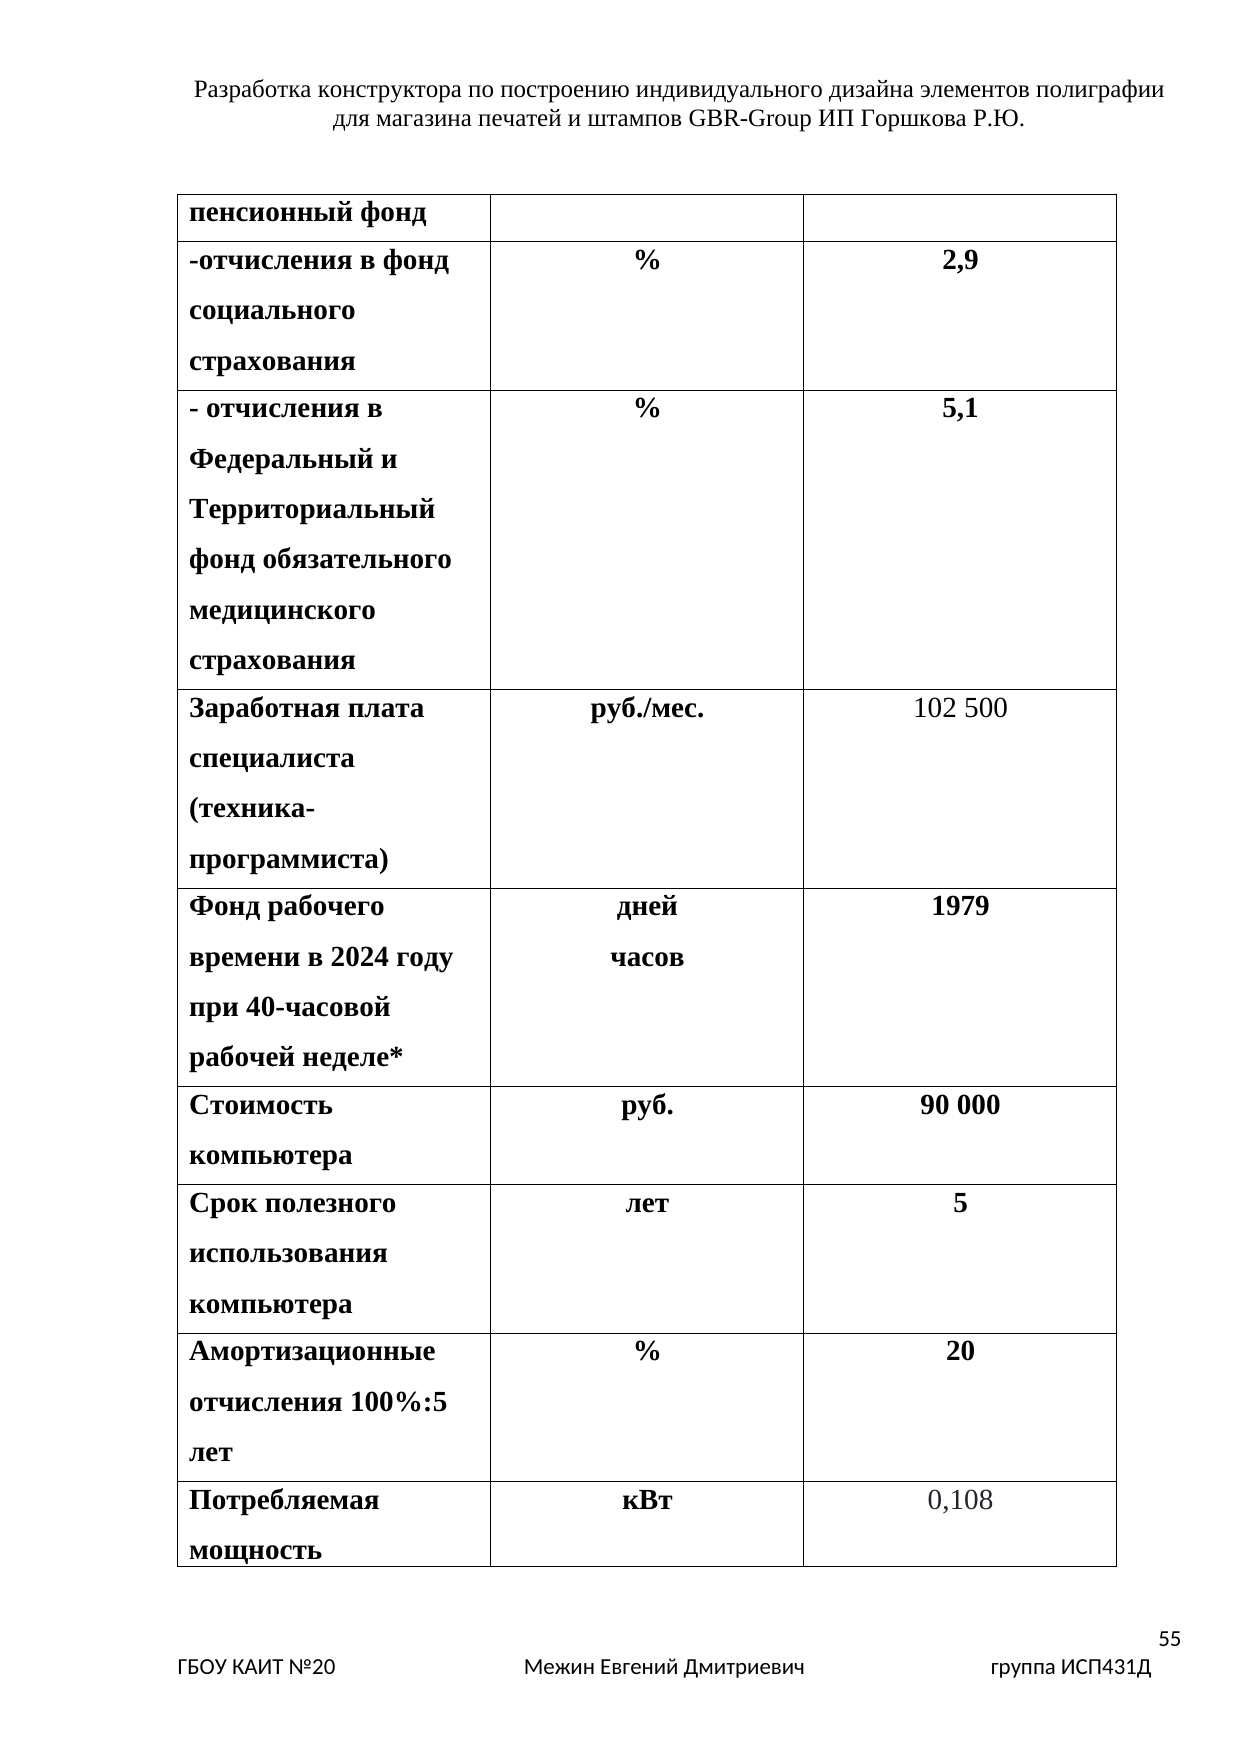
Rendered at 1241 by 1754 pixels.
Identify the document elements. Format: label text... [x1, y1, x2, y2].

table_cell 22 [804, 195, 1116, 241]
table_cell руб./мес. [491, 690, 803, 887]
table_cell 102 500 [804, 690, 1116, 887]
table_cell 90 000 [804, 1087, 1116, 1184]
table_cell % [491, 1334, 803, 1481]
table_cell 5,1 [804, 391, 1116, 689]
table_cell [178, 195, 490, 241]
table_cell 1979 [804, 889, 1116, 1086]
table_cell -отчисления в фонд социального страхования [178, 242, 490, 389]
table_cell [178, 1482, 490, 1566]
table_cell Заработная плата специалиста (техника-программиста) [178, 690, 490, 887]
table_cell Стоимость компьютера [178, 1087, 490, 1184]
table_cell дней часов [491, 889, 803, 1086]
table_cell Срок полезного использования компьютера [178, 1185, 490, 1332]
table_cell 2,9 [804, 242, 1116, 389]
table_cell - отчисления в Федеральный и Территориальный фонд обязательного медицинского страхования [178, 391, 490, 689]
table_cell Фонд рабочего времени в 2024 году при 40-часовой рабочей неделе* [178, 889, 490, 1086]
table_cell Амортизационные отчисления 100%:5 лет [178, 1334, 490, 1481]
table_cell % [491, 391, 803, 689]
table_cell % [491, 242, 803, 389]
table_cell кВт [491, 1482, 803, 1566]
table_cell 5 [804, 1185, 1116, 1332]
table_cell руб. [491, 1087, 803, 1184]
table_cell 20 [804, 1334, 1116, 1481]
table_cell 0,108 [804, 1482, 1116, 1566]
table_cell % [491, 195, 803, 241]
table_cell лет [491, 1185, 803, 1332]
